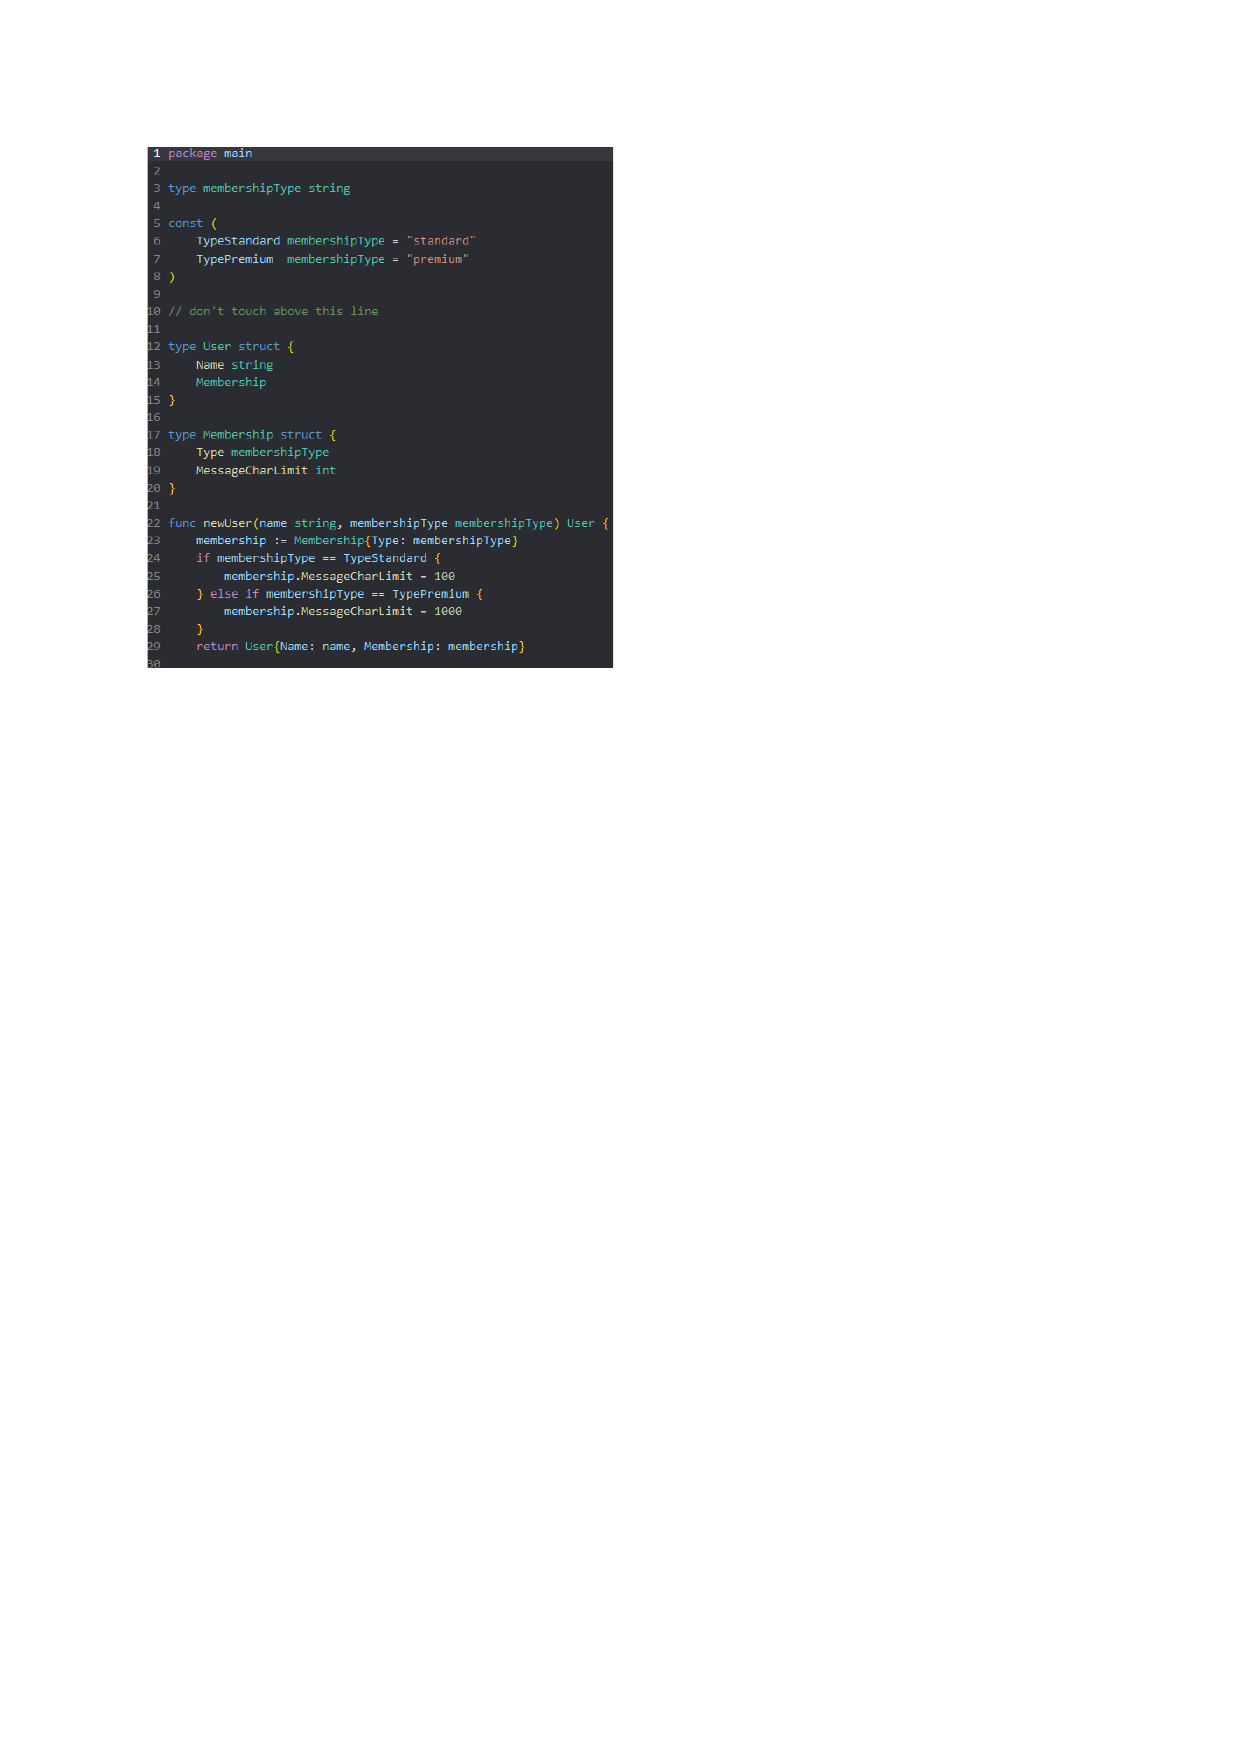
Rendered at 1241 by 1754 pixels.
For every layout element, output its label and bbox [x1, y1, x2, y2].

picture [147, 147, 614, 668]
